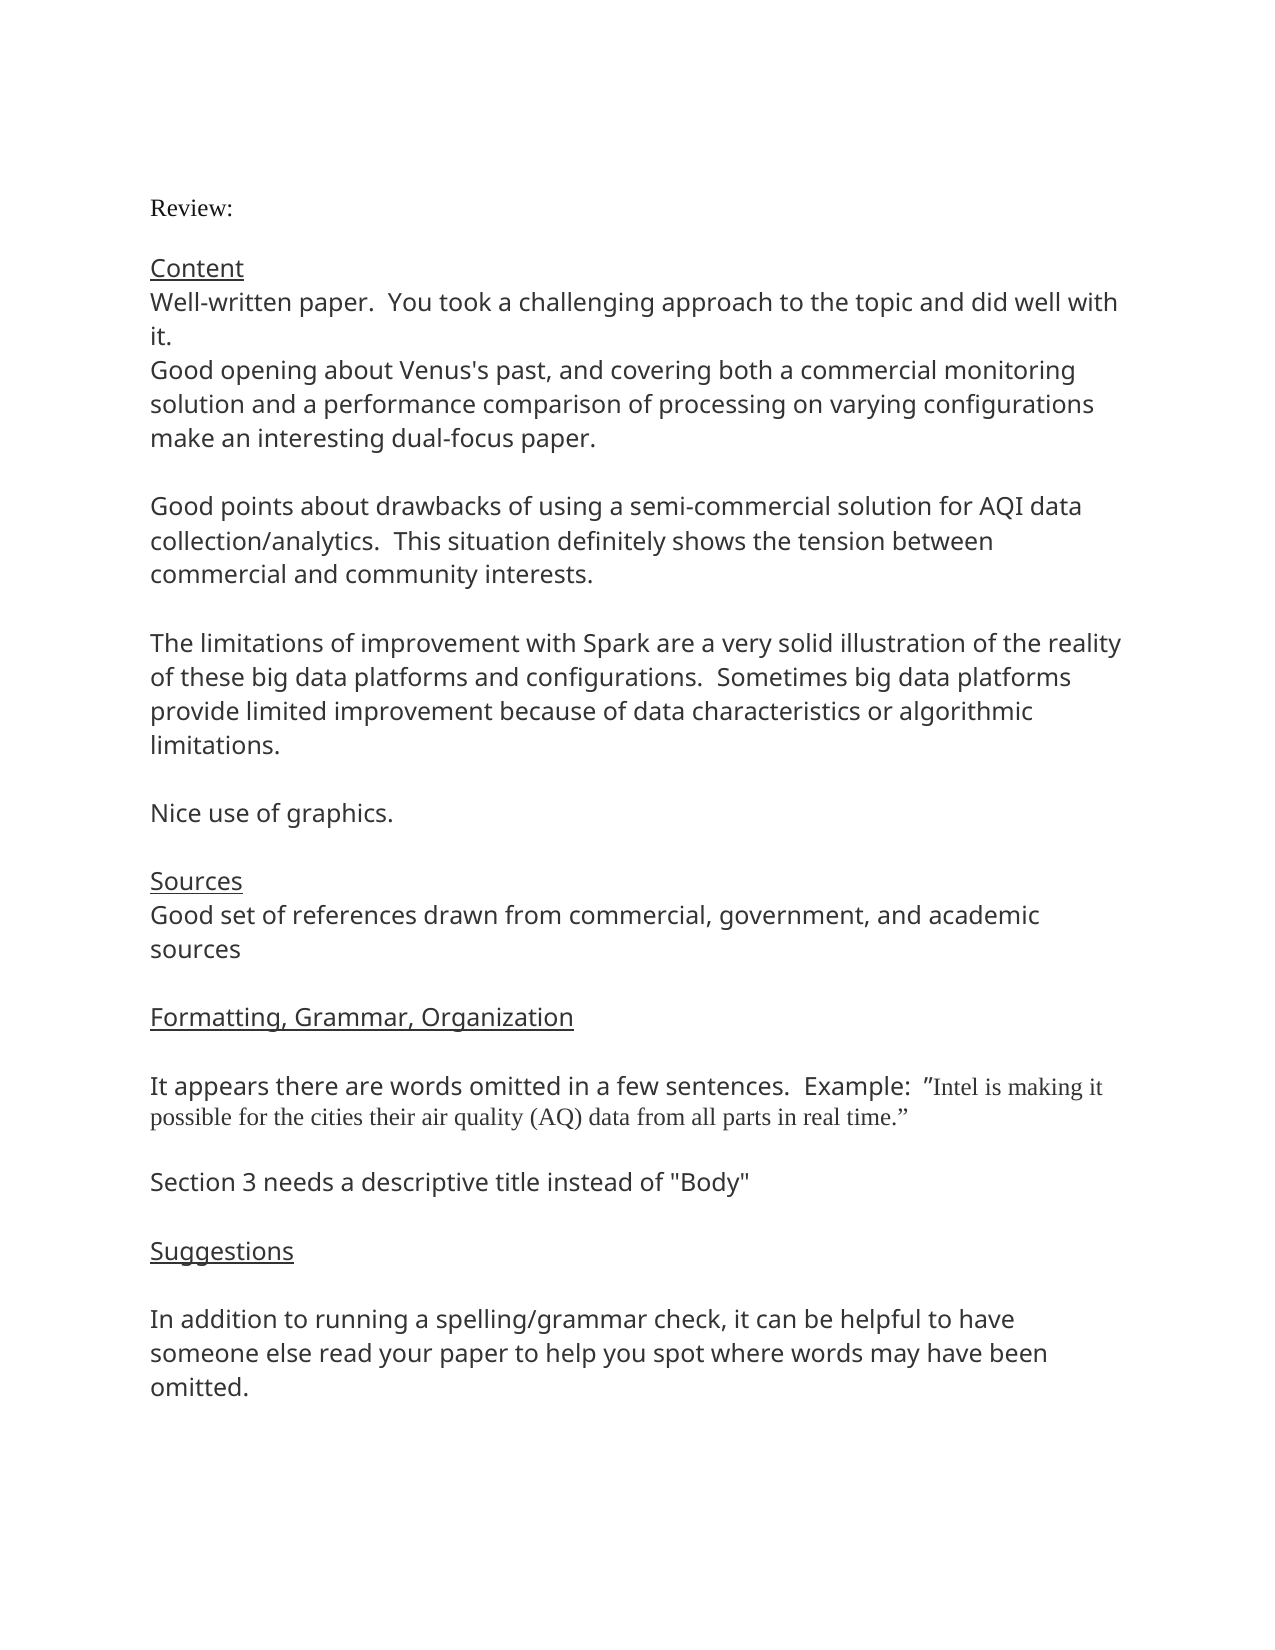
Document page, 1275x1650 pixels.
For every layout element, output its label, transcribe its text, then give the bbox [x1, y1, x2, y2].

text Good points about drawbacks of using a semi-commercial solution for AQI data collection/analytics. This situation definitely shows the tension between commercial and community interests. [150, 489, 1125, 591]
text Content [150, 251, 1125, 285]
text Suggestions [150, 1233, 1125, 1267]
text Good set of references drawn from commercial, government, and academic sources [150, 898, 1125, 966]
text It appears there are words omitted in a few sentences. Example: ”Intel is making it possible for the cities their air quality (AQ) data from all parts in real time.” [150, 1068, 1125, 1131]
text Nice use of graphics. [150, 796, 1125, 830]
text Good opening about Venus's past, and covering both a commercial monitoring solution and a performance comparison of processing on varying configurations make an interesting dual-focus paper. [150, 353, 1125, 455]
text In addition to running a spelling/grammar check, it can be helpful to have someone else read your paper to help you spot where words may have been omitted. [150, 1301, 1125, 1403]
text Section 3 needs a descriptive title instead of "Body" [150, 1165, 1125, 1199]
text Formatting, Grammar, Organization [150, 1000, 1125, 1034]
text Review: [150, 193, 1125, 222]
text Well-written paper. You took a challenging approach to the topic and did well with it. [150, 285, 1125, 353]
text The limitations of improvement with Spark are a very solid illustration of the reality of these big data platforms and configurations. Sometimes big data platforms provide limited improvement because of data characteristics or algorithmic limitations. [150, 625, 1125, 762]
text Sources [150, 864, 1125, 898]
